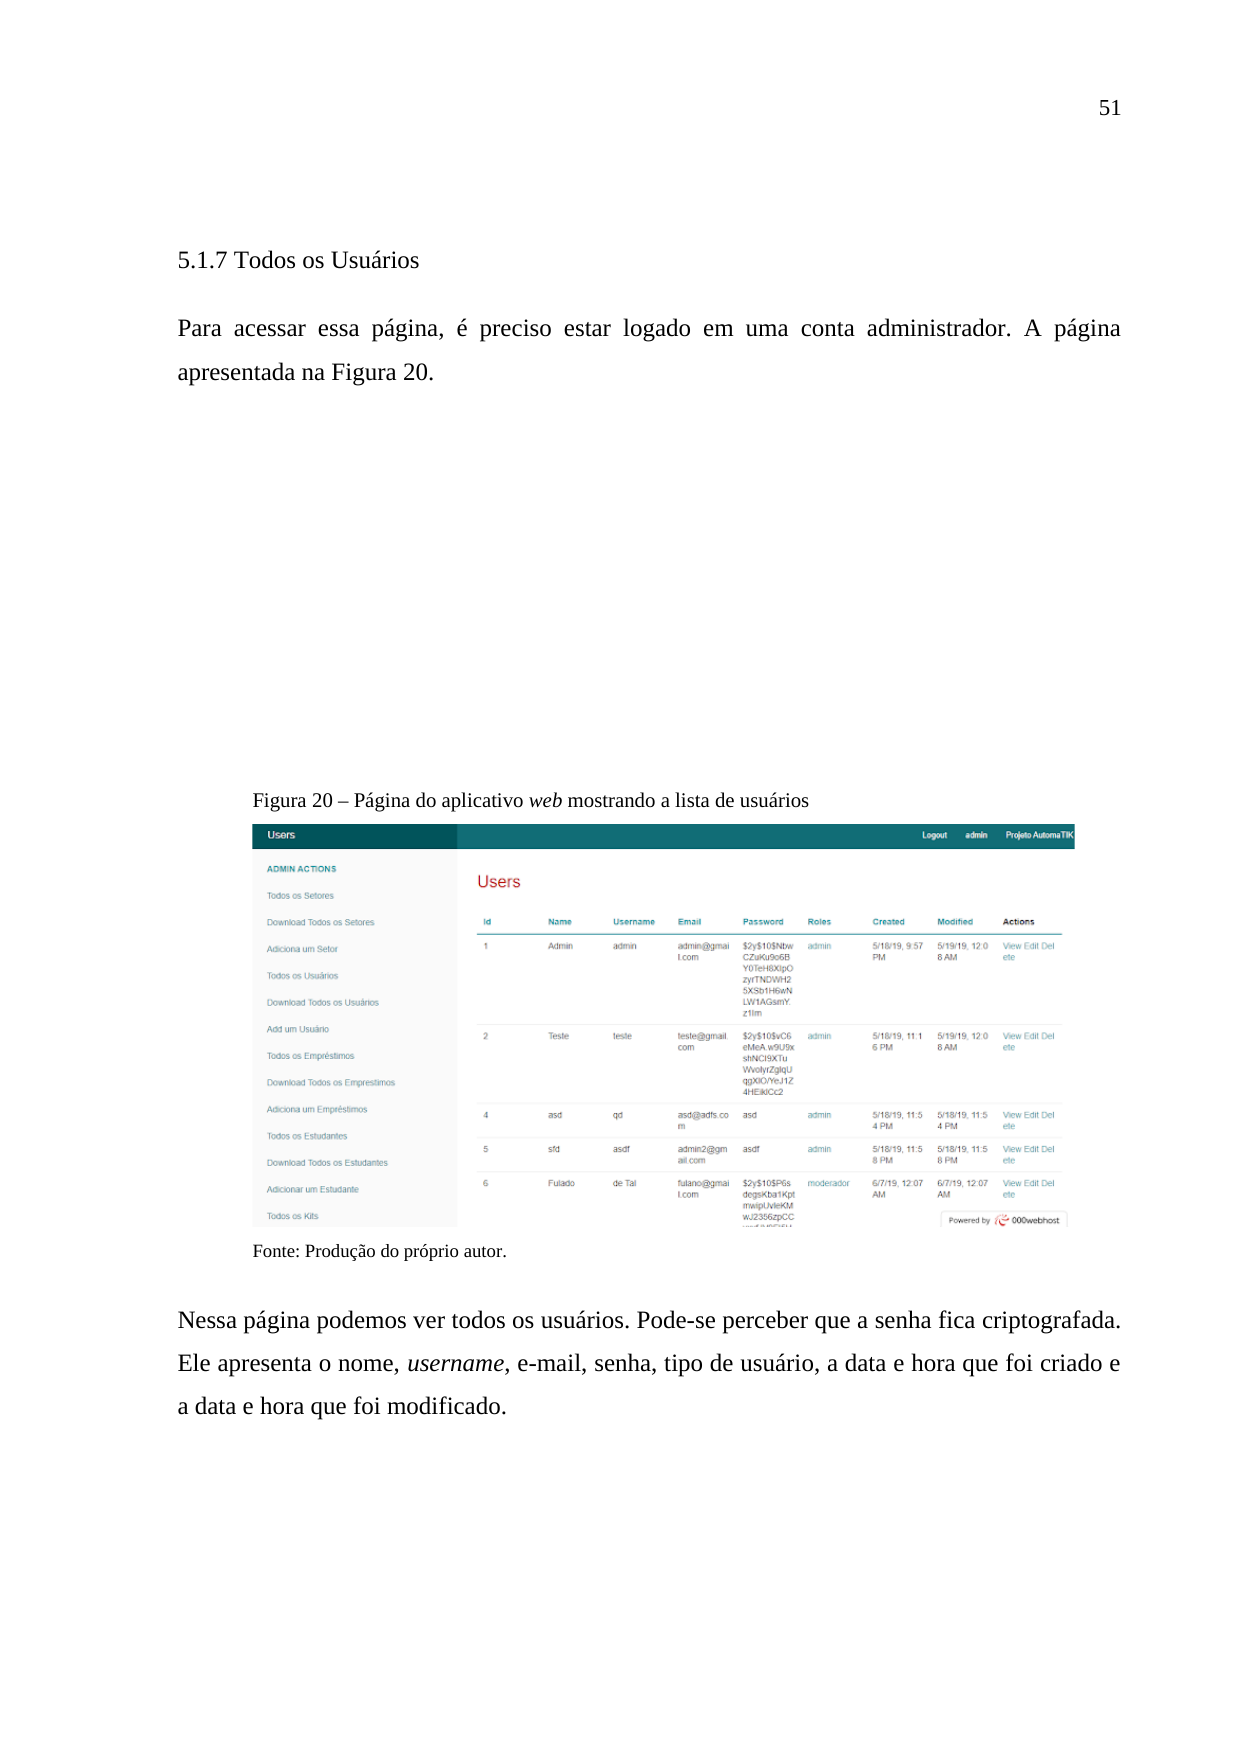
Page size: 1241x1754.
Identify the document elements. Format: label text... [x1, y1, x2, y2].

text Figura 20 – Página do aplicativo web mostrando a lista de usuários [233, 788, 1122, 812]
text Fonte: Produção do próprio autor. [177, 1240, 1122, 1262]
text Nessa página podemos ver todos os usuários. Pode-se perceber que a senha fica criptografada. Ele apresenta o nome, username, e-mail, senha, tipo de usuário, a data e hora que foi criado e a data e hora que foi modificado. [177, 1305, 1122, 1420]
picture [252, 824, 1075, 1227]
text Para acessar essa página, é preciso estar logado em uma conta administrador. A página apresentada na Figura 20. [177, 313, 1122, 385]
subtitle Todos os Usuários [177, 245, 1122, 274]
